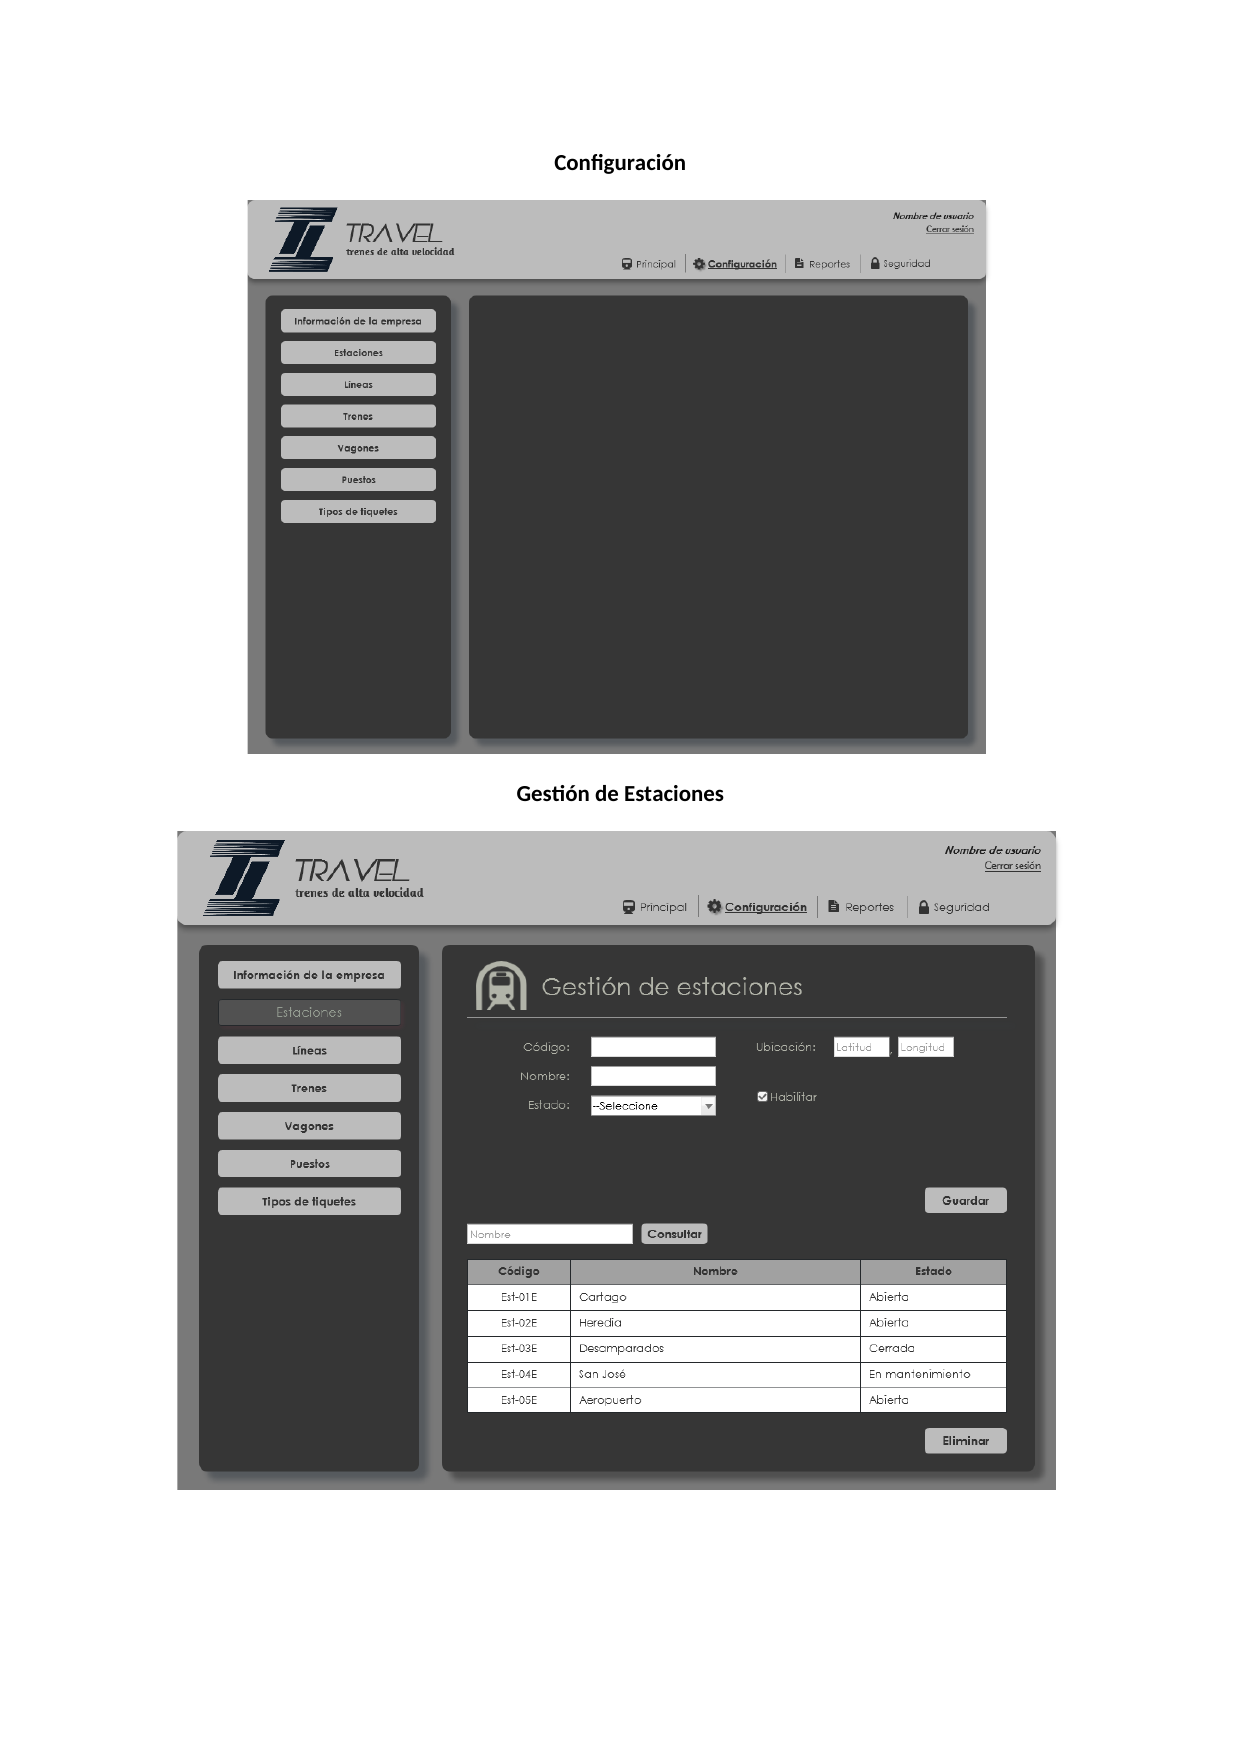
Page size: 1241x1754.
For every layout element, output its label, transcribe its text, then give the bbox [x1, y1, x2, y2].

text Configuración [177, 148, 1063, 176]
picture [177, 831, 1064, 1490]
text Gestión de Estaciones [177, 779, 1063, 807]
picture [247, 200, 993, 754]
